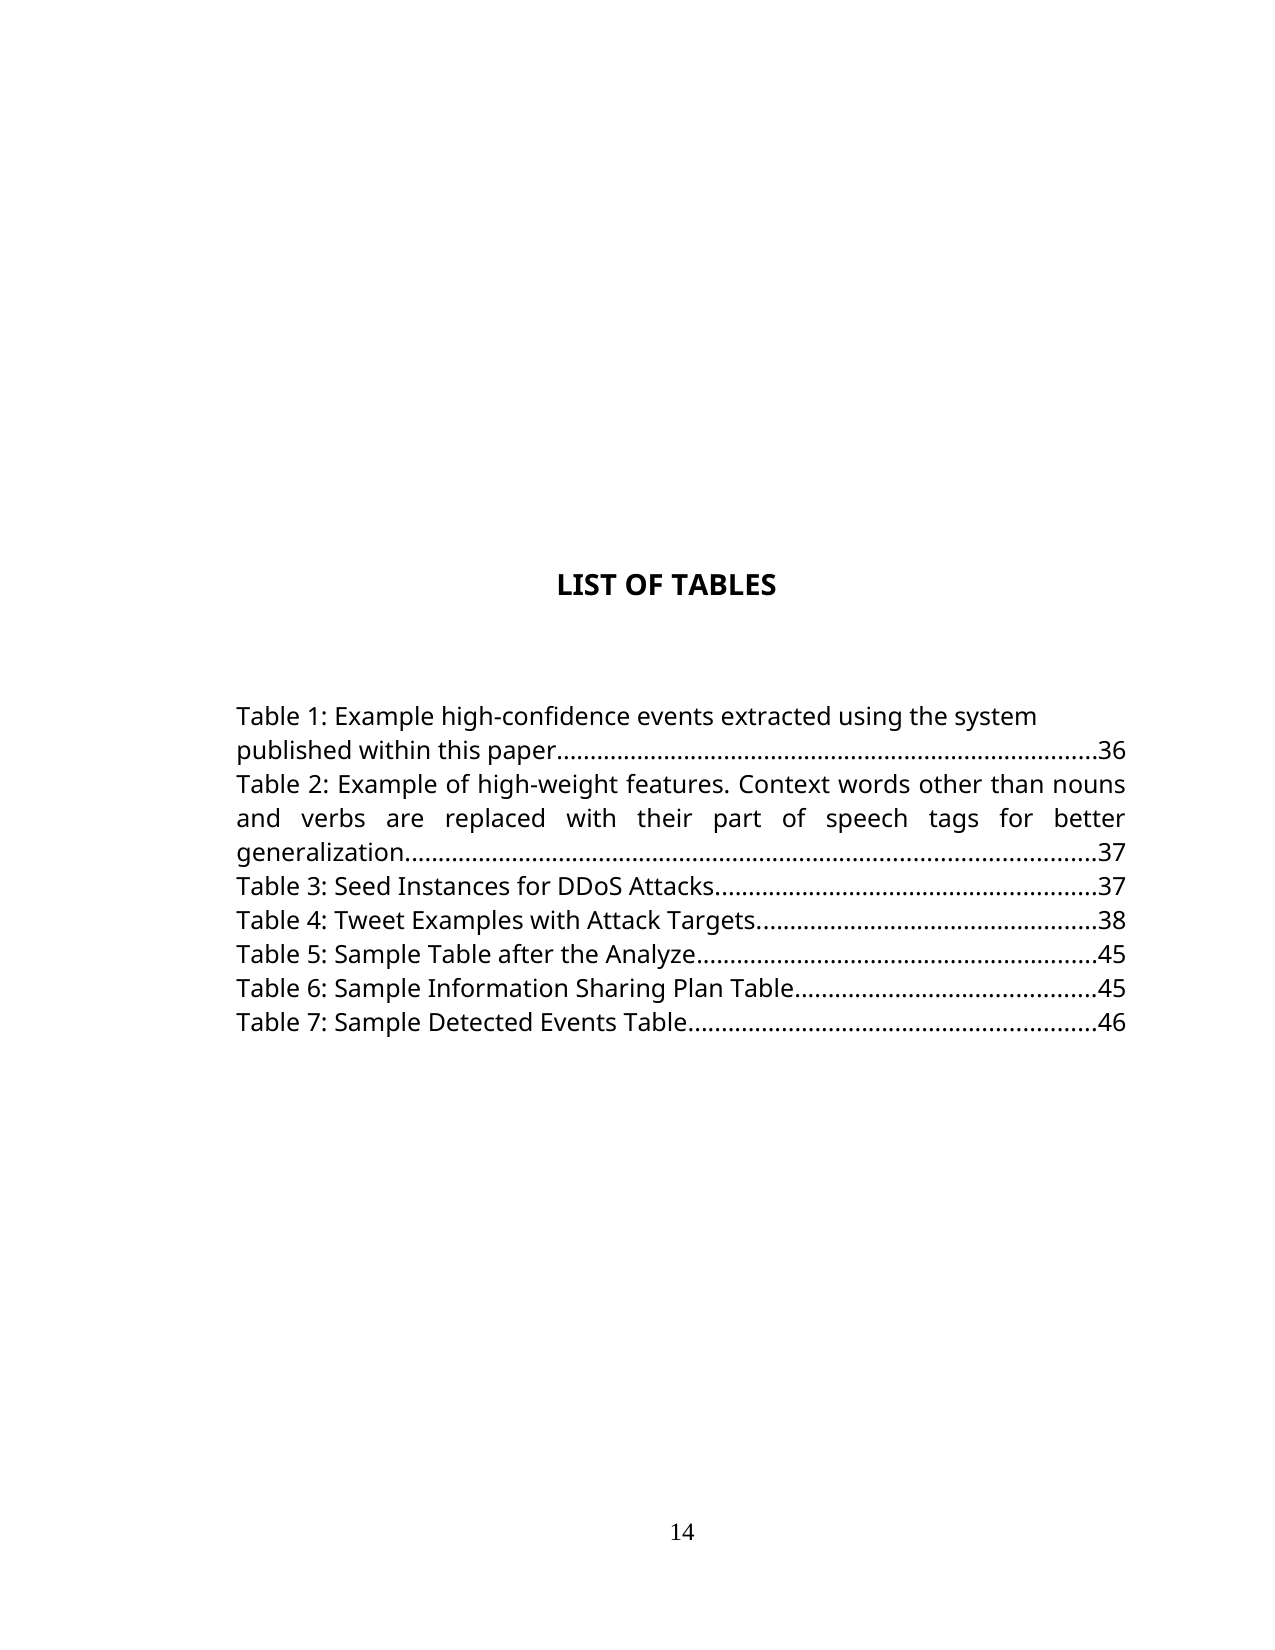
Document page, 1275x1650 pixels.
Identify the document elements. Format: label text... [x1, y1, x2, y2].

text Table 1: Example high-confidence events extracted using the system published within this paper. 36 [236, 698, 1127, 767]
text Table 2: Example of high-weight features. Context words other than nouns and verbs are replaced with their part of speech tags for better generalization. 37 [236, 767, 1127, 869]
text Table 5: Sample Table after the Analyze 45 [236, 937, 1127, 971]
text Table 6: Sample Information Sharing Plan Table 45 [236, 971, 1127, 1005]
subtitle LIST OF TABLES [236, 564, 1097, 604]
text Table 7: Sample Detected Events Table 46 [236, 1005, 1127, 1039]
text Table 3: Seed Instances for DDoS Attacks. 37 [236, 869, 1127, 903]
text Table 4: Tweet Examples with Attack Targets. 38 [236, 903, 1127, 937]
